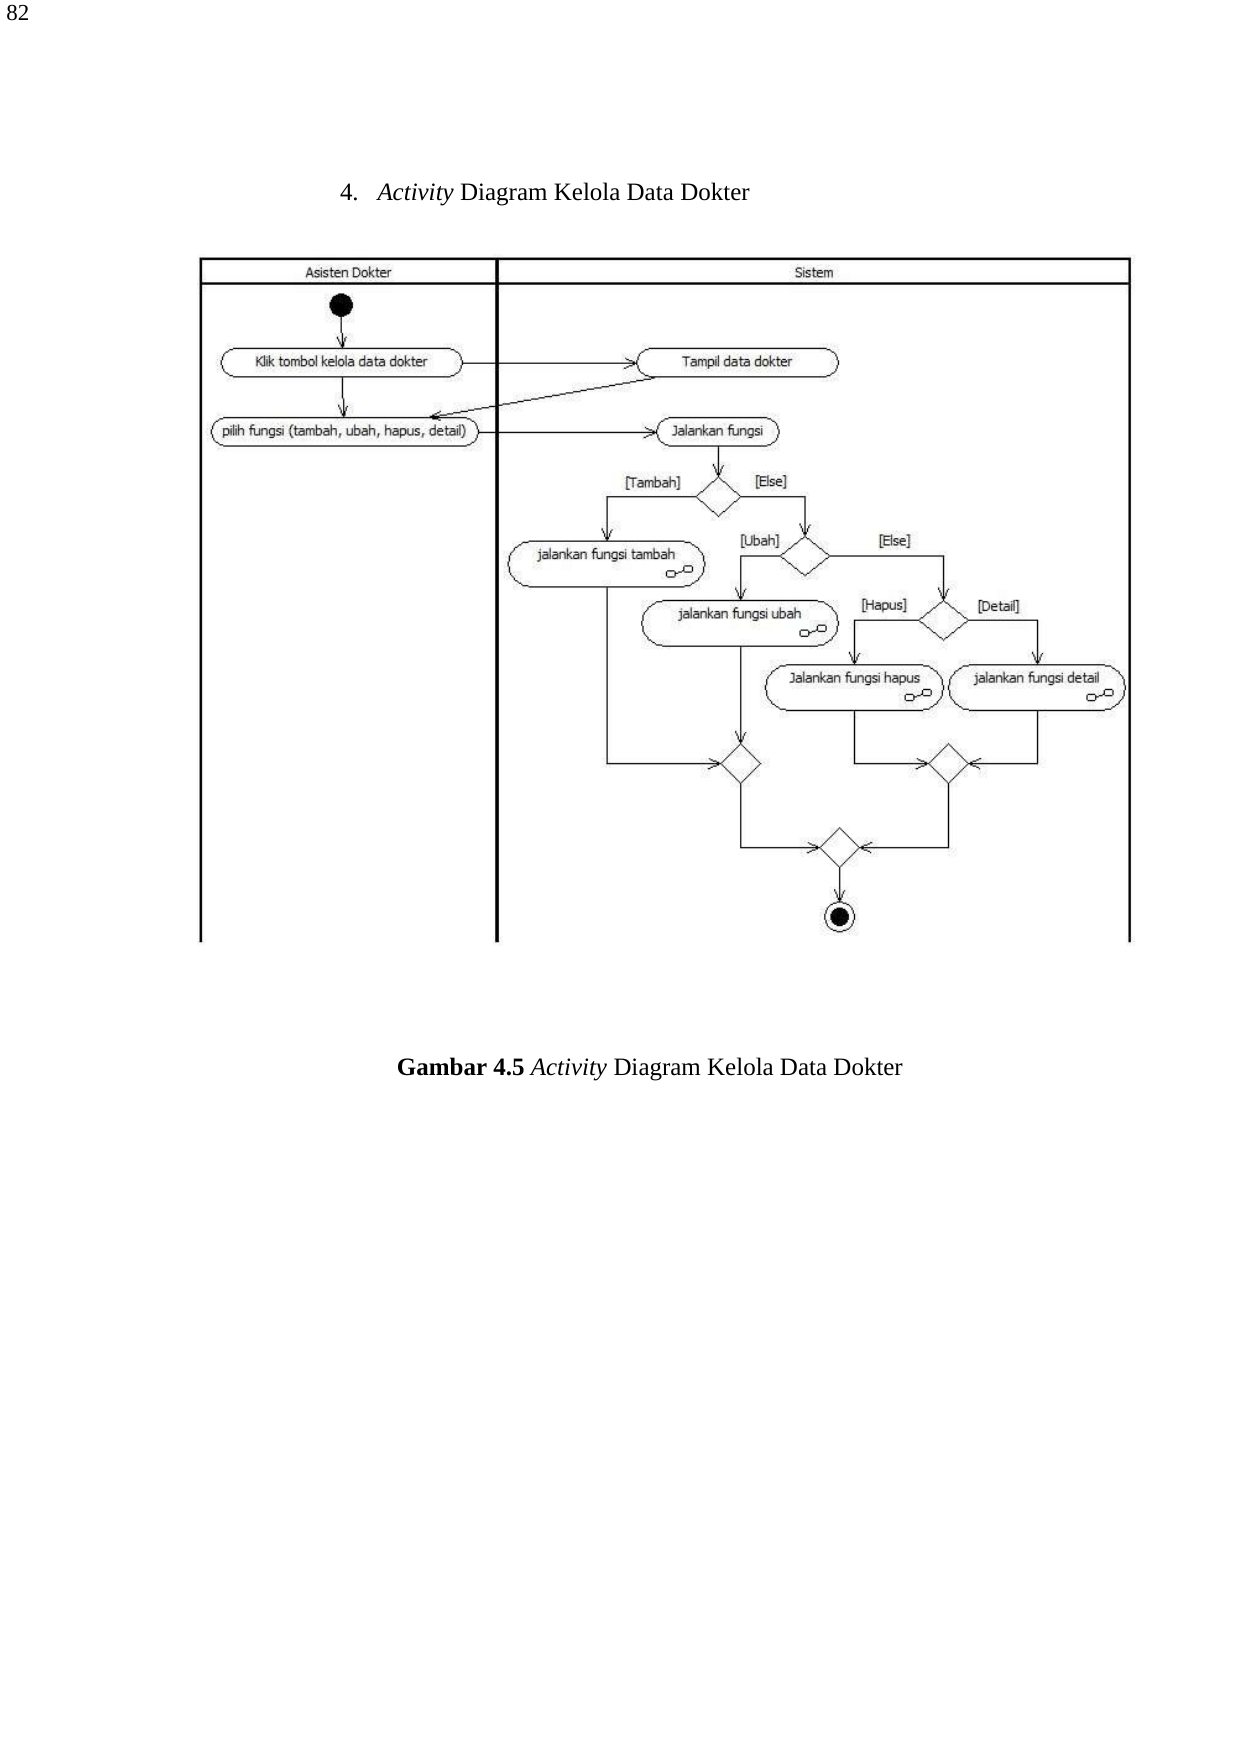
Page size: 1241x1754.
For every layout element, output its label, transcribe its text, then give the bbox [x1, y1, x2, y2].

picture [197, 254, 1136, 946]
text Gambar 4.5 Activity Diagram Kelola Data Dokter [298, 1052, 1001, 1081]
list Activity Diagram Kelola Data Dokter [340, 177, 1209, 205]
